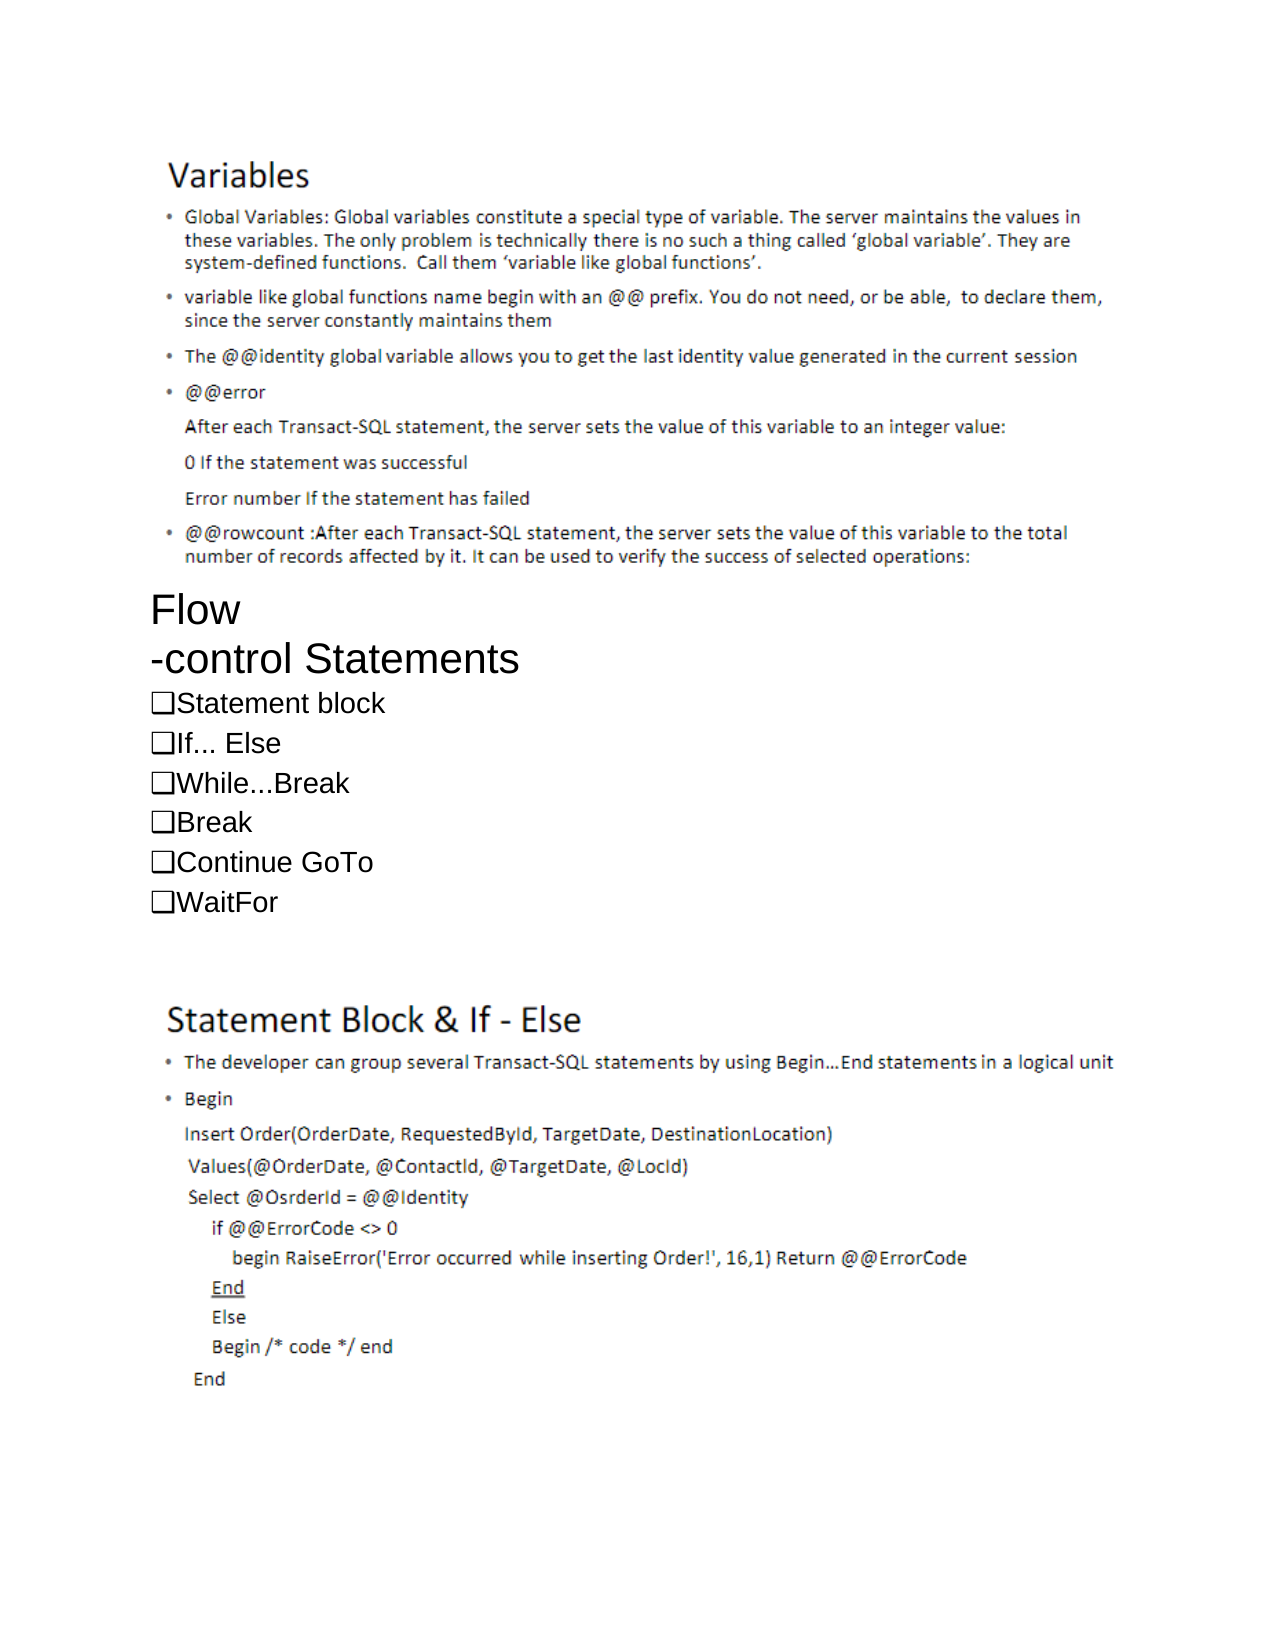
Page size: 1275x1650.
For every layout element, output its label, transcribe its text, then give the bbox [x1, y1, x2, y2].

text ❑WaitFor [150, 881, 1125, 921]
text -control Statements [150, 634, 1125, 683]
text ❑While...Break [150, 762, 1125, 802]
text Flow [150, 585, 1125, 634]
text ❑Statement block [150, 683, 1125, 722]
text ❑If... Else [150, 722, 1125, 762]
text ❑Break [150, 802, 1125, 841]
picture [150, 990, 1125, 1435]
picture [150, 150, 1125, 585]
text ❑Continue GoTo [150, 841, 1125, 881]
